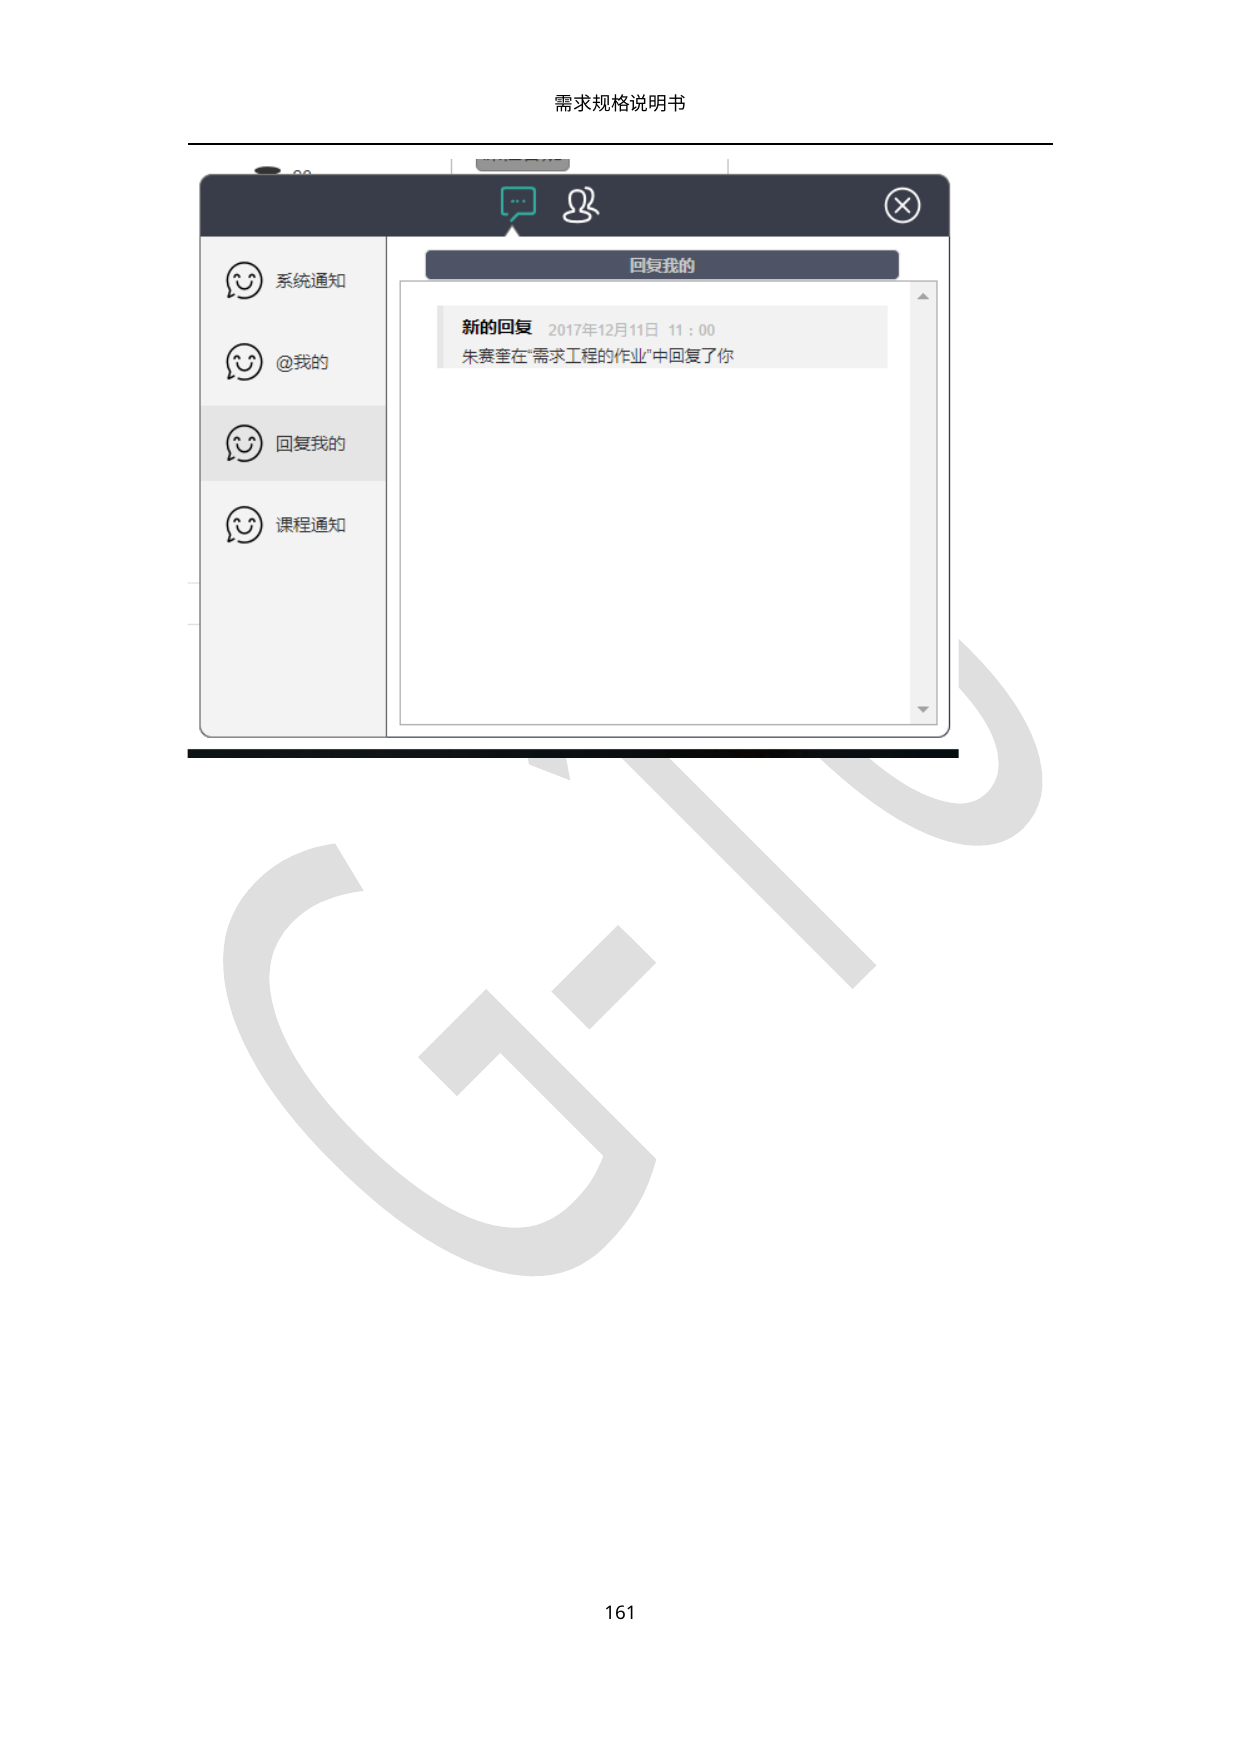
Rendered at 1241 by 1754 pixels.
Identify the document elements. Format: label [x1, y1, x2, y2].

picture [187, 159, 959, 758]
